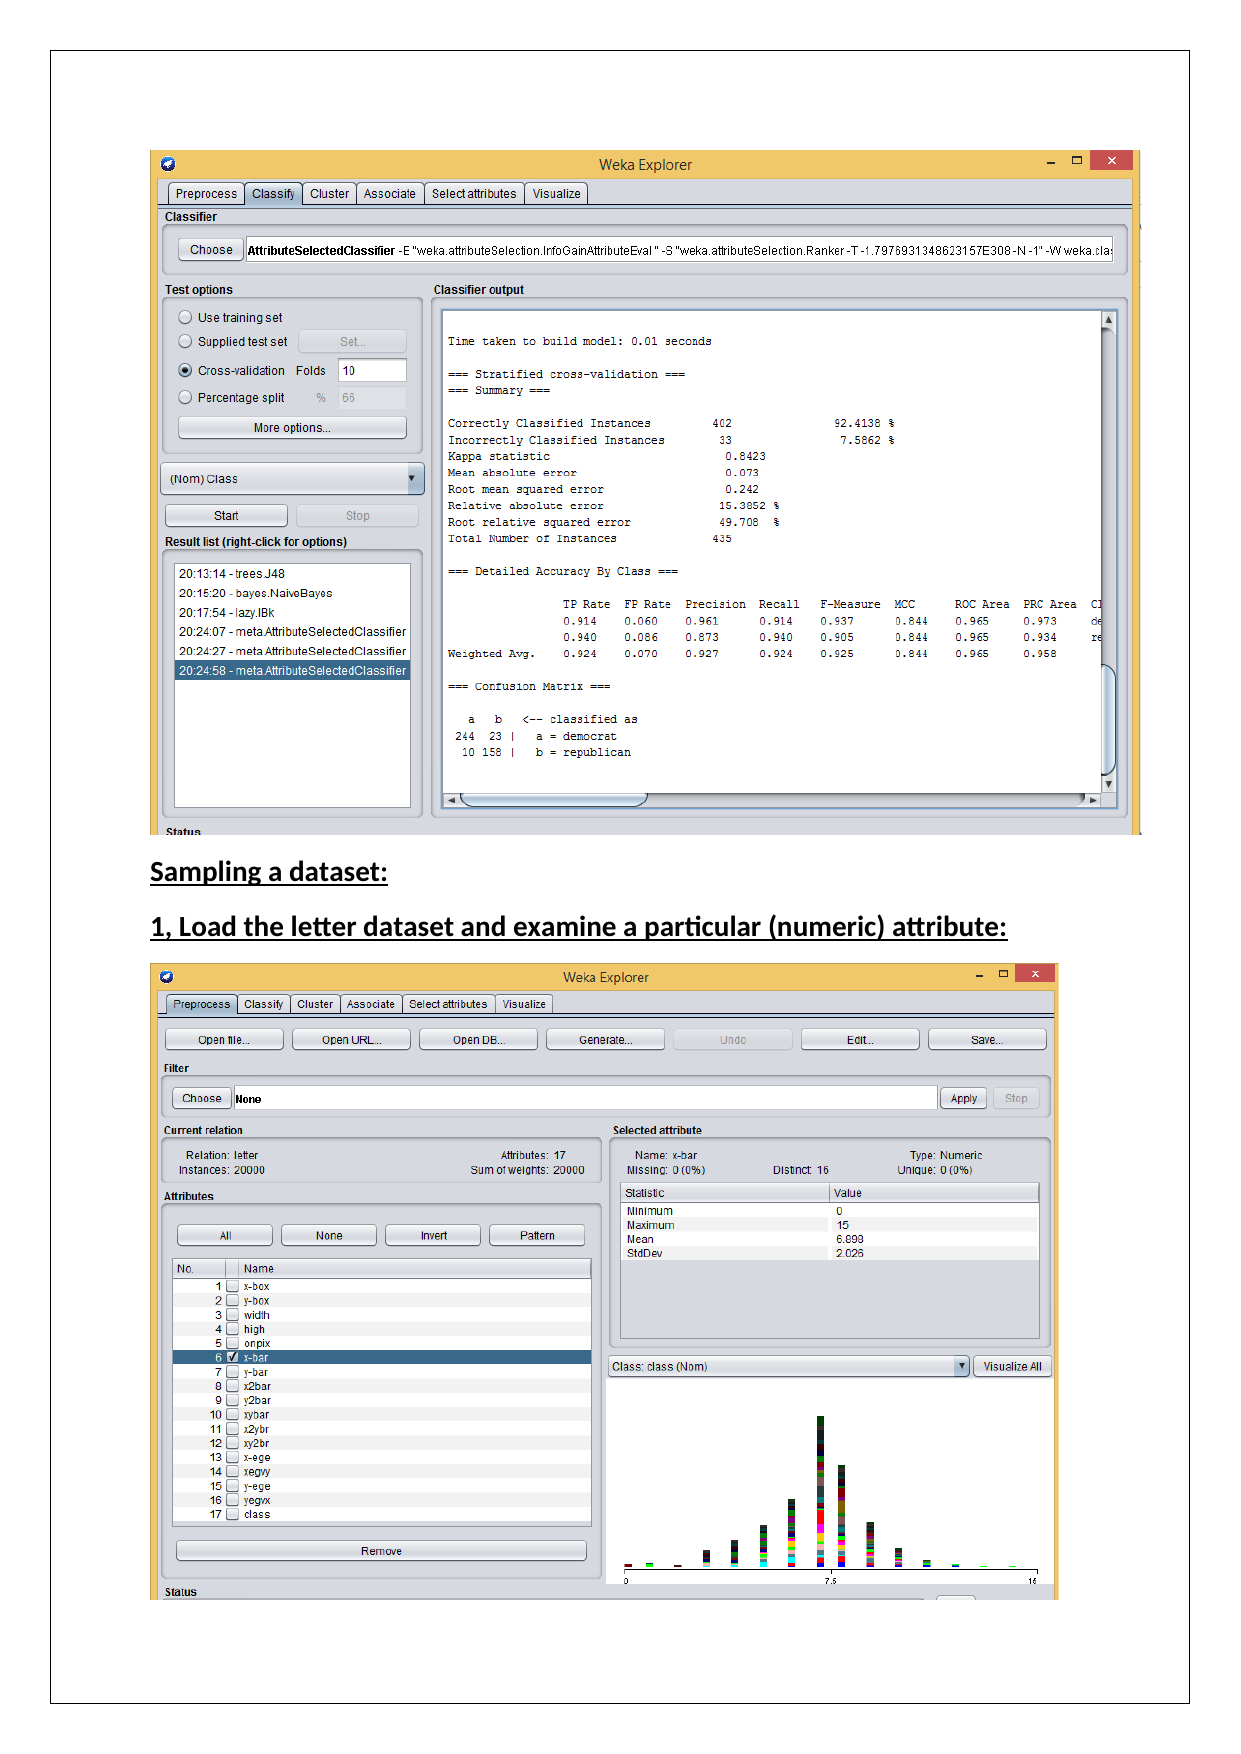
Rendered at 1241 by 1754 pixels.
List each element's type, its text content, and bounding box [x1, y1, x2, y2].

picture [150, 963, 1059, 1600]
picture [150, 150, 1142, 835]
text 1, Load the letter dataset and examine a particular (numeric) attribute: [150, 908, 1090, 944]
text Sampling a dataset: [150, 853, 1090, 889]
